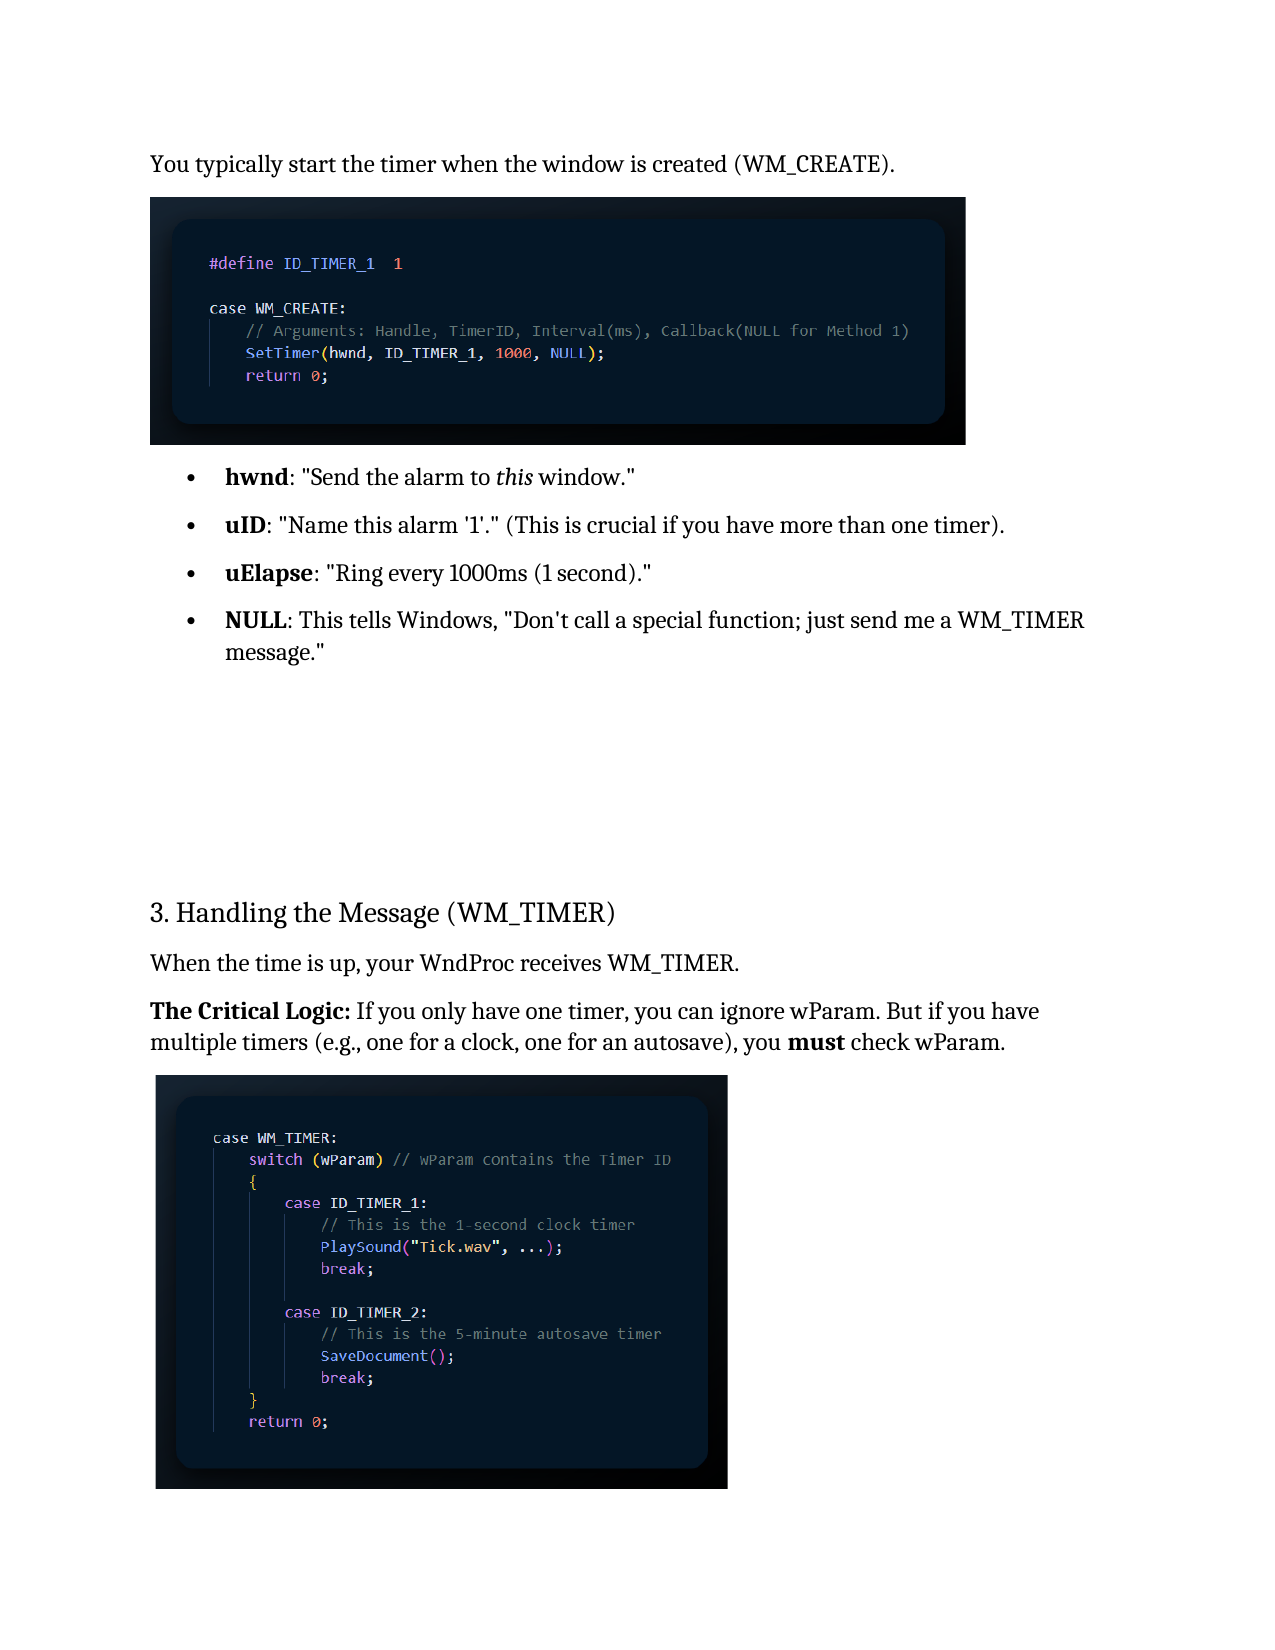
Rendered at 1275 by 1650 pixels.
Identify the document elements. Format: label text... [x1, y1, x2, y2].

list NULL: This tells Windows, "Don't call a special function; just send me a WM_TIMER message." [187, 606, 1125, 666]
text 3. Handling the Message (WM_TIMER) [150, 896, 1125, 930]
list uElapse: "Ring every 1000ms (1 second)." [187, 559, 1125, 587]
text You typically start the timer when the window is created (WM_CREATE). [150, 150, 1125, 179]
picture [155, 1075, 728, 1489]
list hwnd: "Send the alarm to this window." [187, 463, 1125, 492]
picture [150, 197, 966, 445]
text When the time is up, your WndProc receives WM_TIMER. [150, 949, 1125, 978]
list uID: "Name this alarm '1'." (This is crucial if you have more than one timer). [187, 511, 1125, 540]
text The Critical Logic: If you only have one timer, you can ignore wParam. But if you have multiple timers (e.g., one for a clock, one for an autosave), you must check wParam. [150, 997, 1125, 1057]
